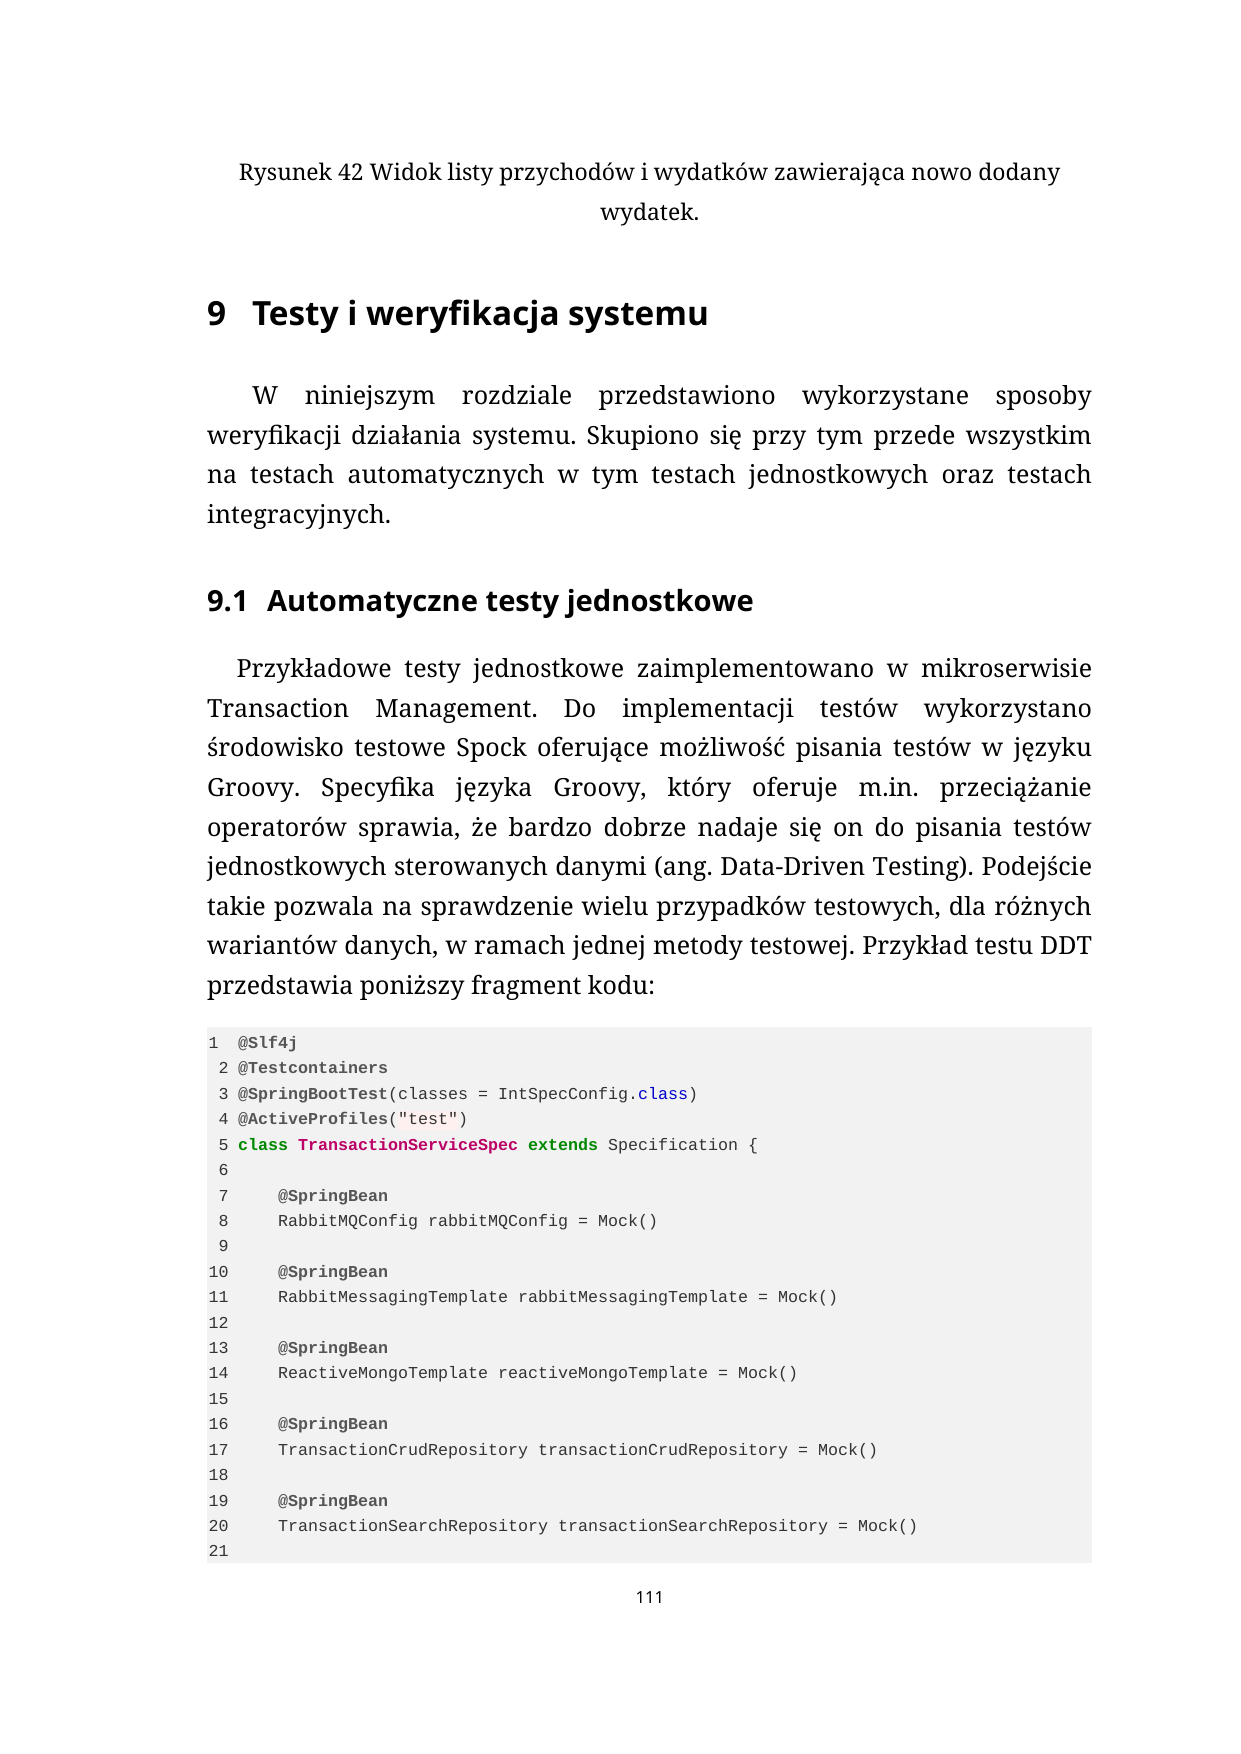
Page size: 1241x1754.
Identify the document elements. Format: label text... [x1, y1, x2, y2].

subtitle Testy i weryfikacja systemu [207, 289, 1092, 335]
text W niniejszym rozdziale przedstawiono wykorzystane sposoby weryfikacji działania systemu. Skupiono się przy tym przede wszystkim na testach automatycznych w tym testach jednostkowych oraz testach integracyjnych. [207, 372, 1092, 531]
subtitle Automatyczne testy jednostkowe [207, 581, 1092, 620]
text Przykładowe testy jednostkowe zaimplementowano w mikroserwisie Transaction Management. Do implementacji testów wykorzystano środowisko testowe Spock oferujące możliwość pisania testów w języku Groovy. Specyfika języka Groovy, który oferuje m.in. przeciążanie operatorów sprawia, że bardzo dobrze nadaje się on do pisania testów jednostkowych sterowanych danymi (ang. Data-Driven Testing). Podejście takie pozwala na sprawdzenie wielu przypadków testowych, dla różnych wariantów danych, w ramach jednej metody testowej. Przykład testu DDT przedstawia poniższy fragment kodu: [207, 645, 1092, 1002]
